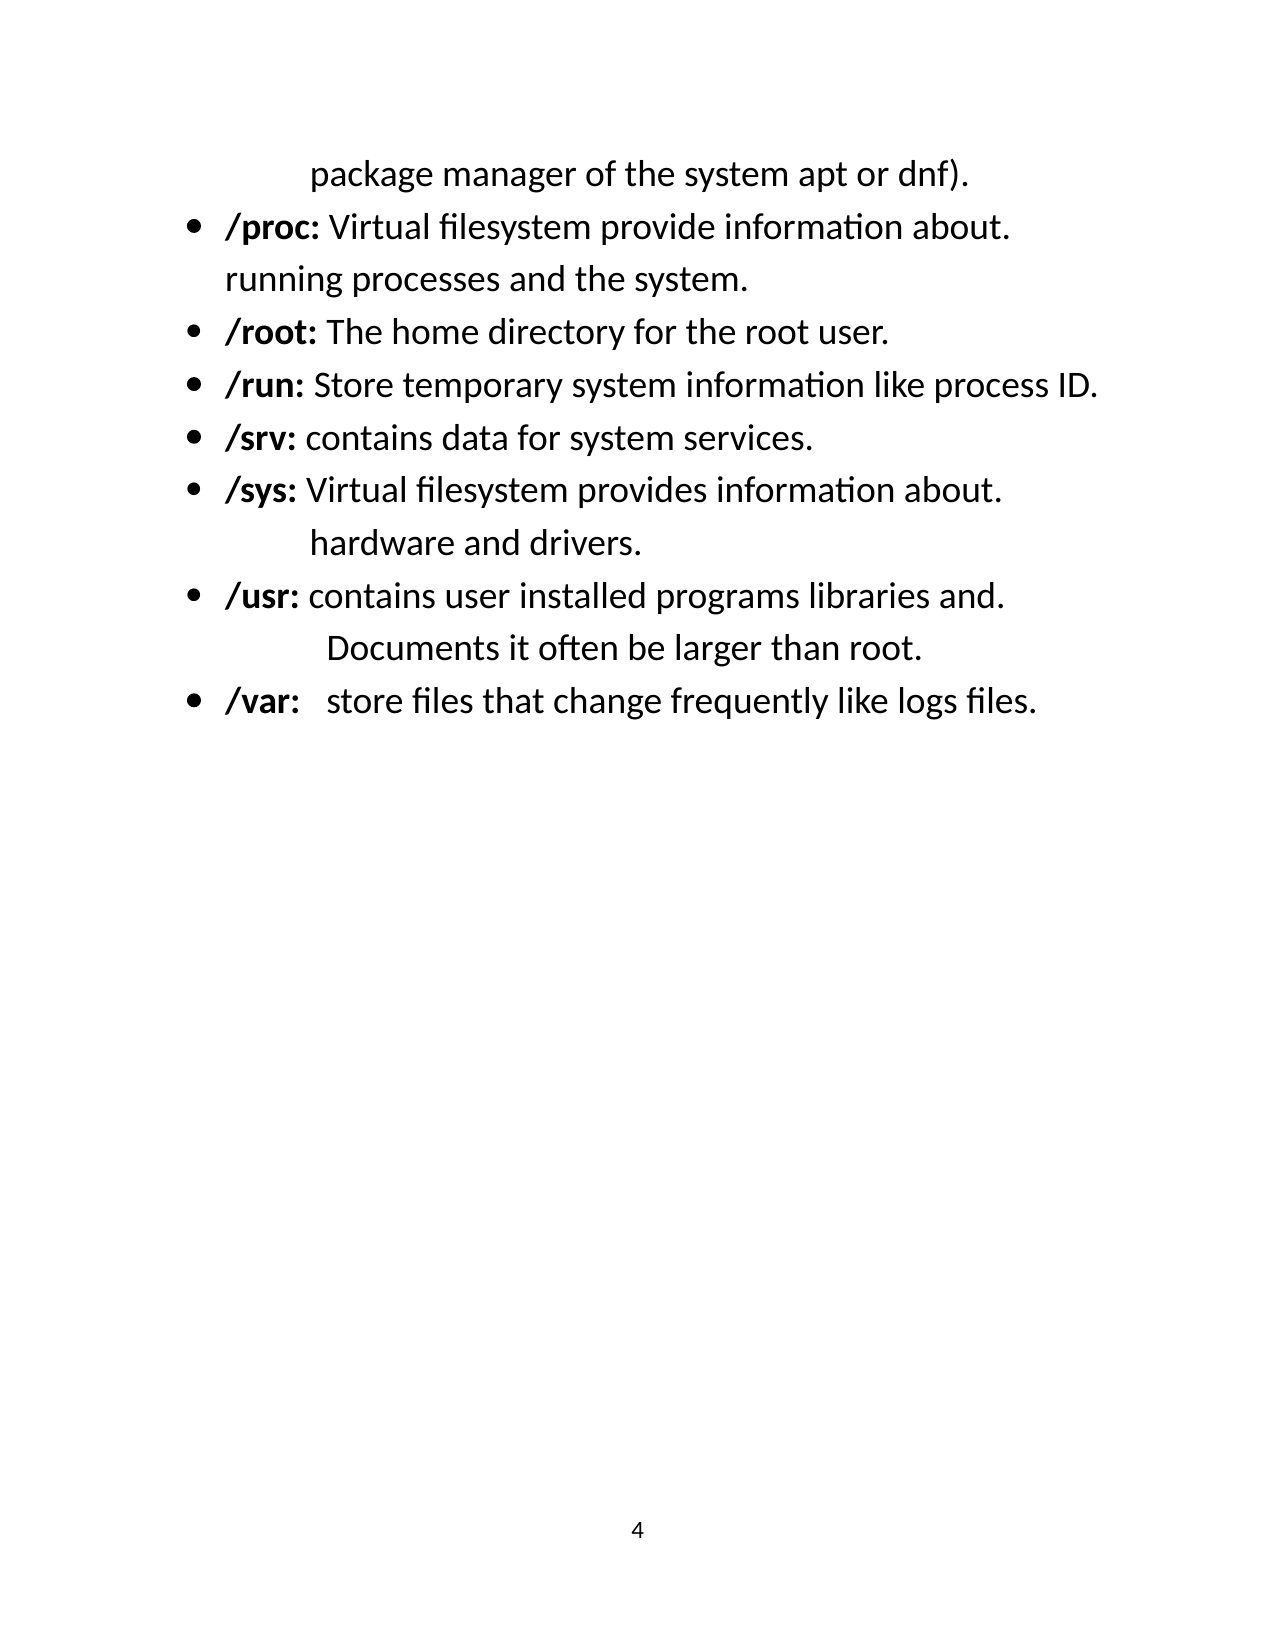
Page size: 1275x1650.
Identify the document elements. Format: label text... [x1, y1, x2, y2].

list /var: store files that change frequently like logs files. [187, 677, 1125, 723]
list /run: Store temporary system information like process ID. [187, 361, 1125, 407]
list Documents it often be larger than root. [225, 624, 1125, 670]
list /srv: contains data for system services. [187, 413, 1125, 459]
list package manager of the system apt or dnf). [225, 150, 1125, 196]
list /proc: Virtual filesystem provide information about. running processes and the system. [187, 203, 1125, 301]
list /usr: contains user installed programs libraries and. [187, 572, 1125, 617]
list /sys: Virtual filesystem provides information about. [187, 466, 1125, 512]
list /root: The home directory for the root user. [187, 308, 1125, 354]
list hardware and drivers. [225, 519, 1125, 565]
